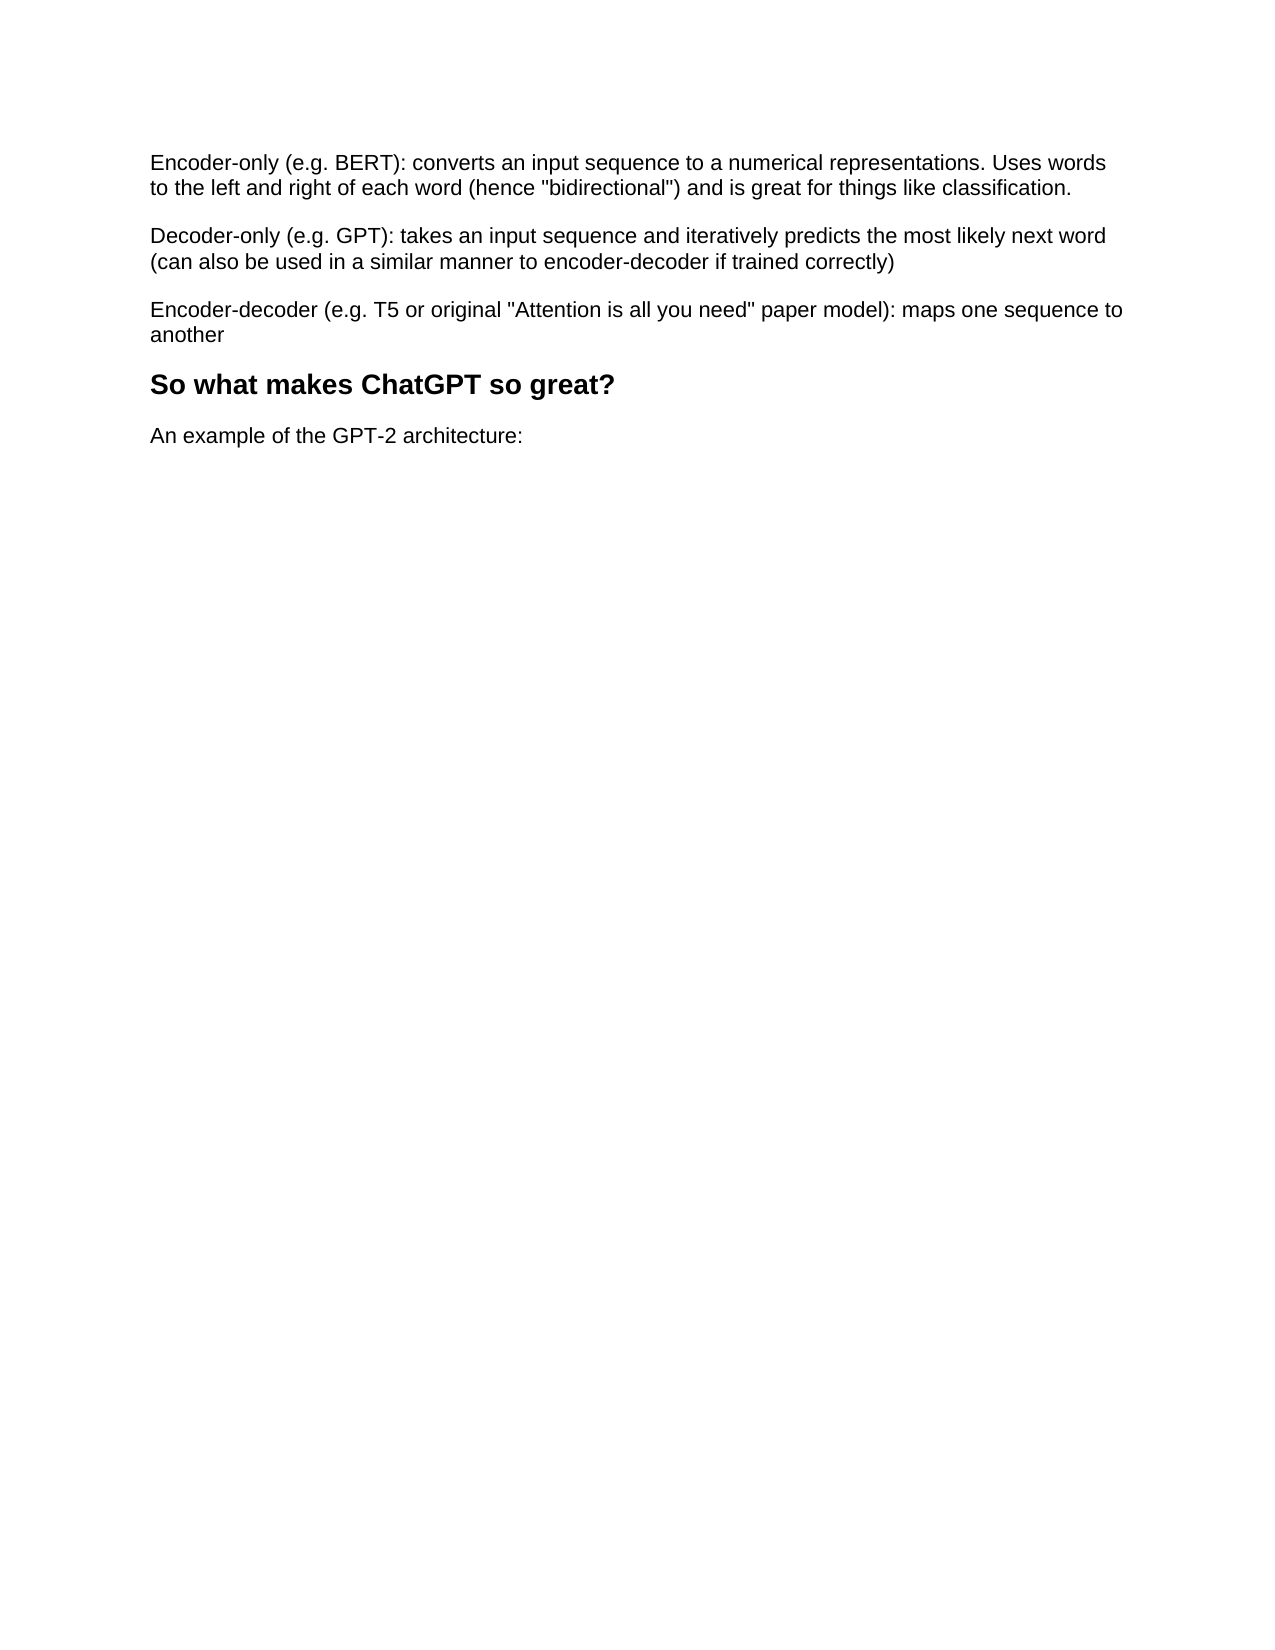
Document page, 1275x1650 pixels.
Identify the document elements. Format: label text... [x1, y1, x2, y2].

text Decoder-only (e.g. GPT): takes an input sequence and iteratively predicts the most likely next word (can also be used in a similar manner to encoder-decoder if trained correctly) [150, 223, 1125, 274]
text An example of the GPT-2 architecture: [150, 423, 1125, 448]
subtitle So what makes ChatGPT so great? [150, 368, 1125, 400]
text Encoder-decoder (e.g. T5 or original "Attention is all you need" paper model): maps one sequence to another [150, 297, 1125, 347]
text Encoder-only (e.g. BERT): converts an input sequence to a numerical representations. Uses words to the left and right of each word (hence "bidirectional") and is great for things like classification. [150, 150, 1125, 200]
